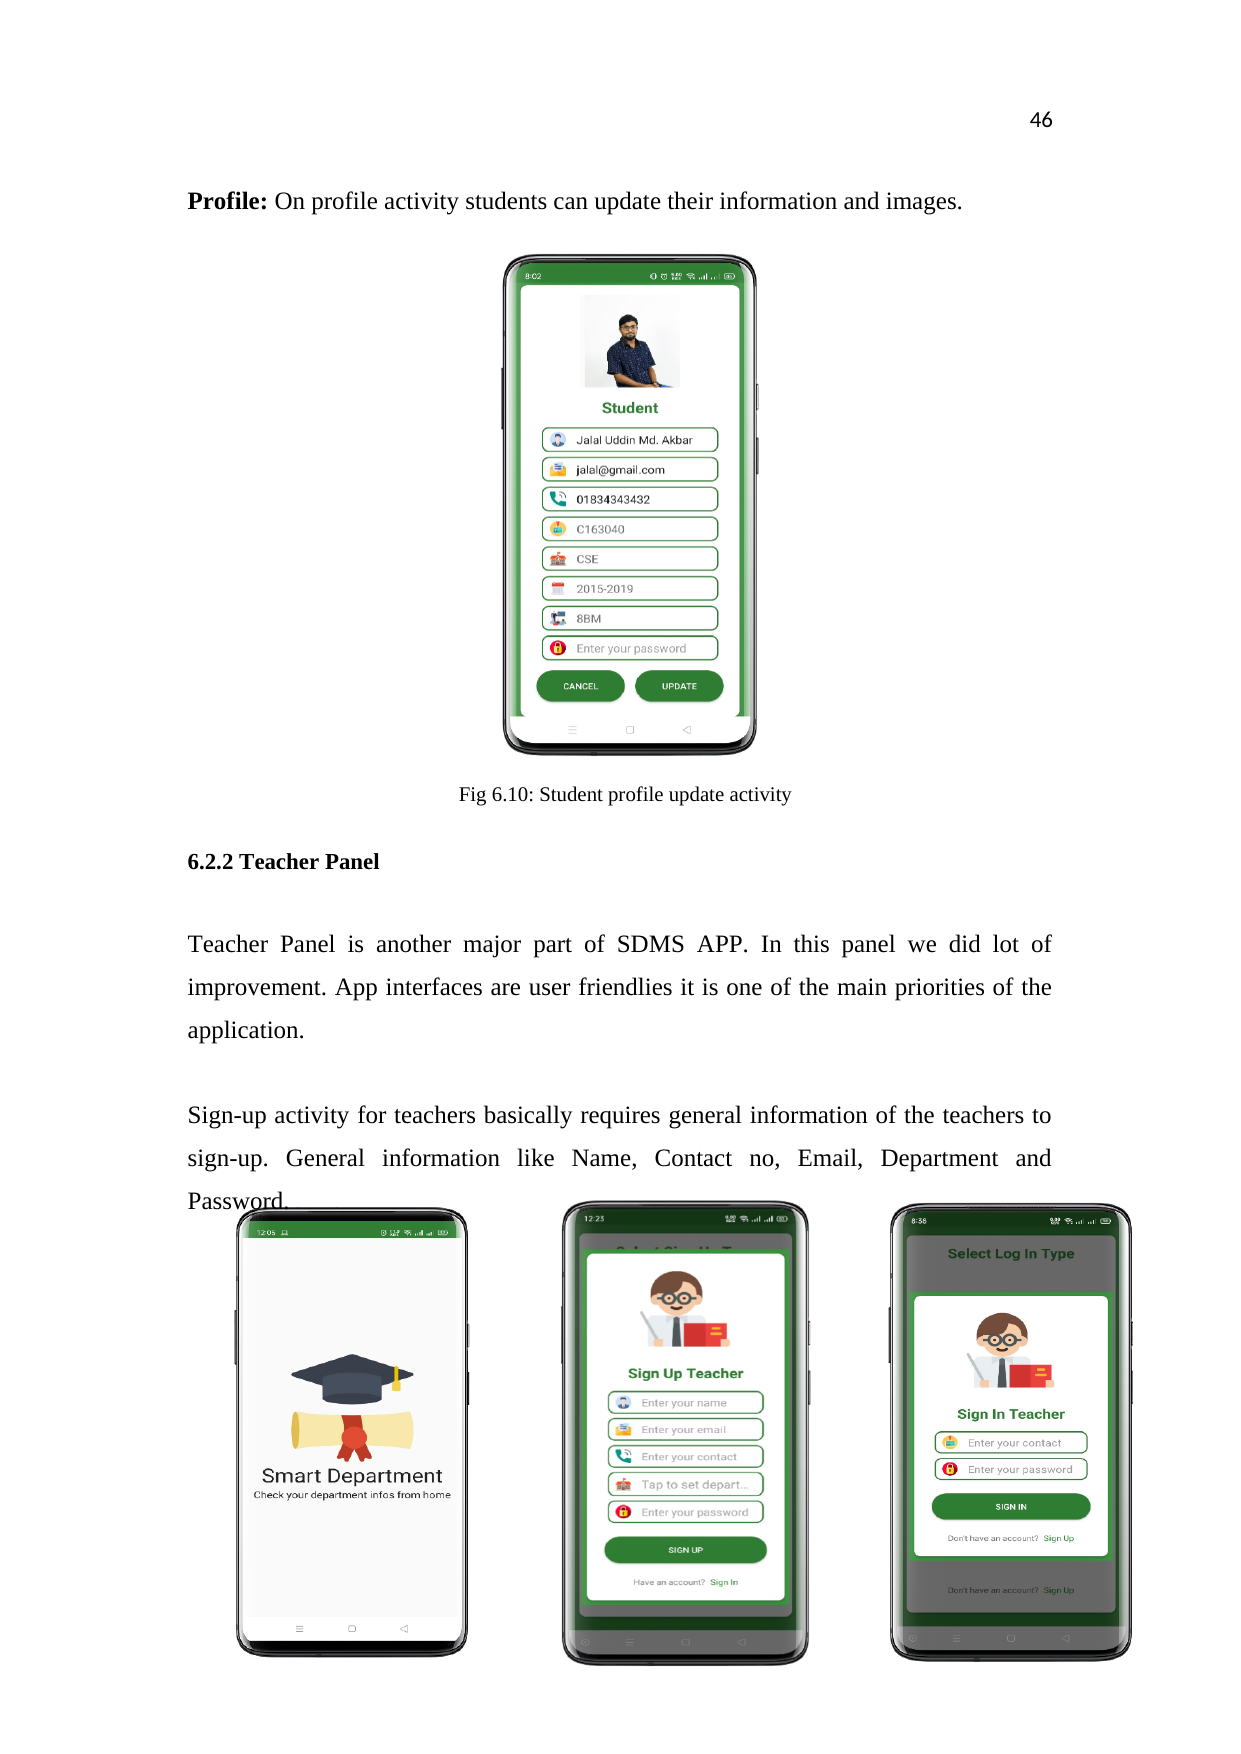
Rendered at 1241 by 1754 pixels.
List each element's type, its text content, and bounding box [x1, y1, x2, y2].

text Profile: On profile activity students can update their information and images. [187, 186, 1053, 214]
text 6.2.2 Teacher Panel [187, 848, 1053, 874]
picture [442, 220, 817, 782]
text Sign-up activity for teachers basically requires general information of the teachers to sign-up. General information like Name, Contact no, Email, Department and Password. [187, 1100, 1053, 1215]
text Teacher Panel is another major part of SDMS APP. In this panel we did lot of improvement. App interfaces are user friendlies it is one of the main priorities of the application. [187, 929, 1053, 1044]
picture [187, 1172, 1182, 1697]
text Fig 6.10: Student profile update activity [262, 782, 978, 806]
